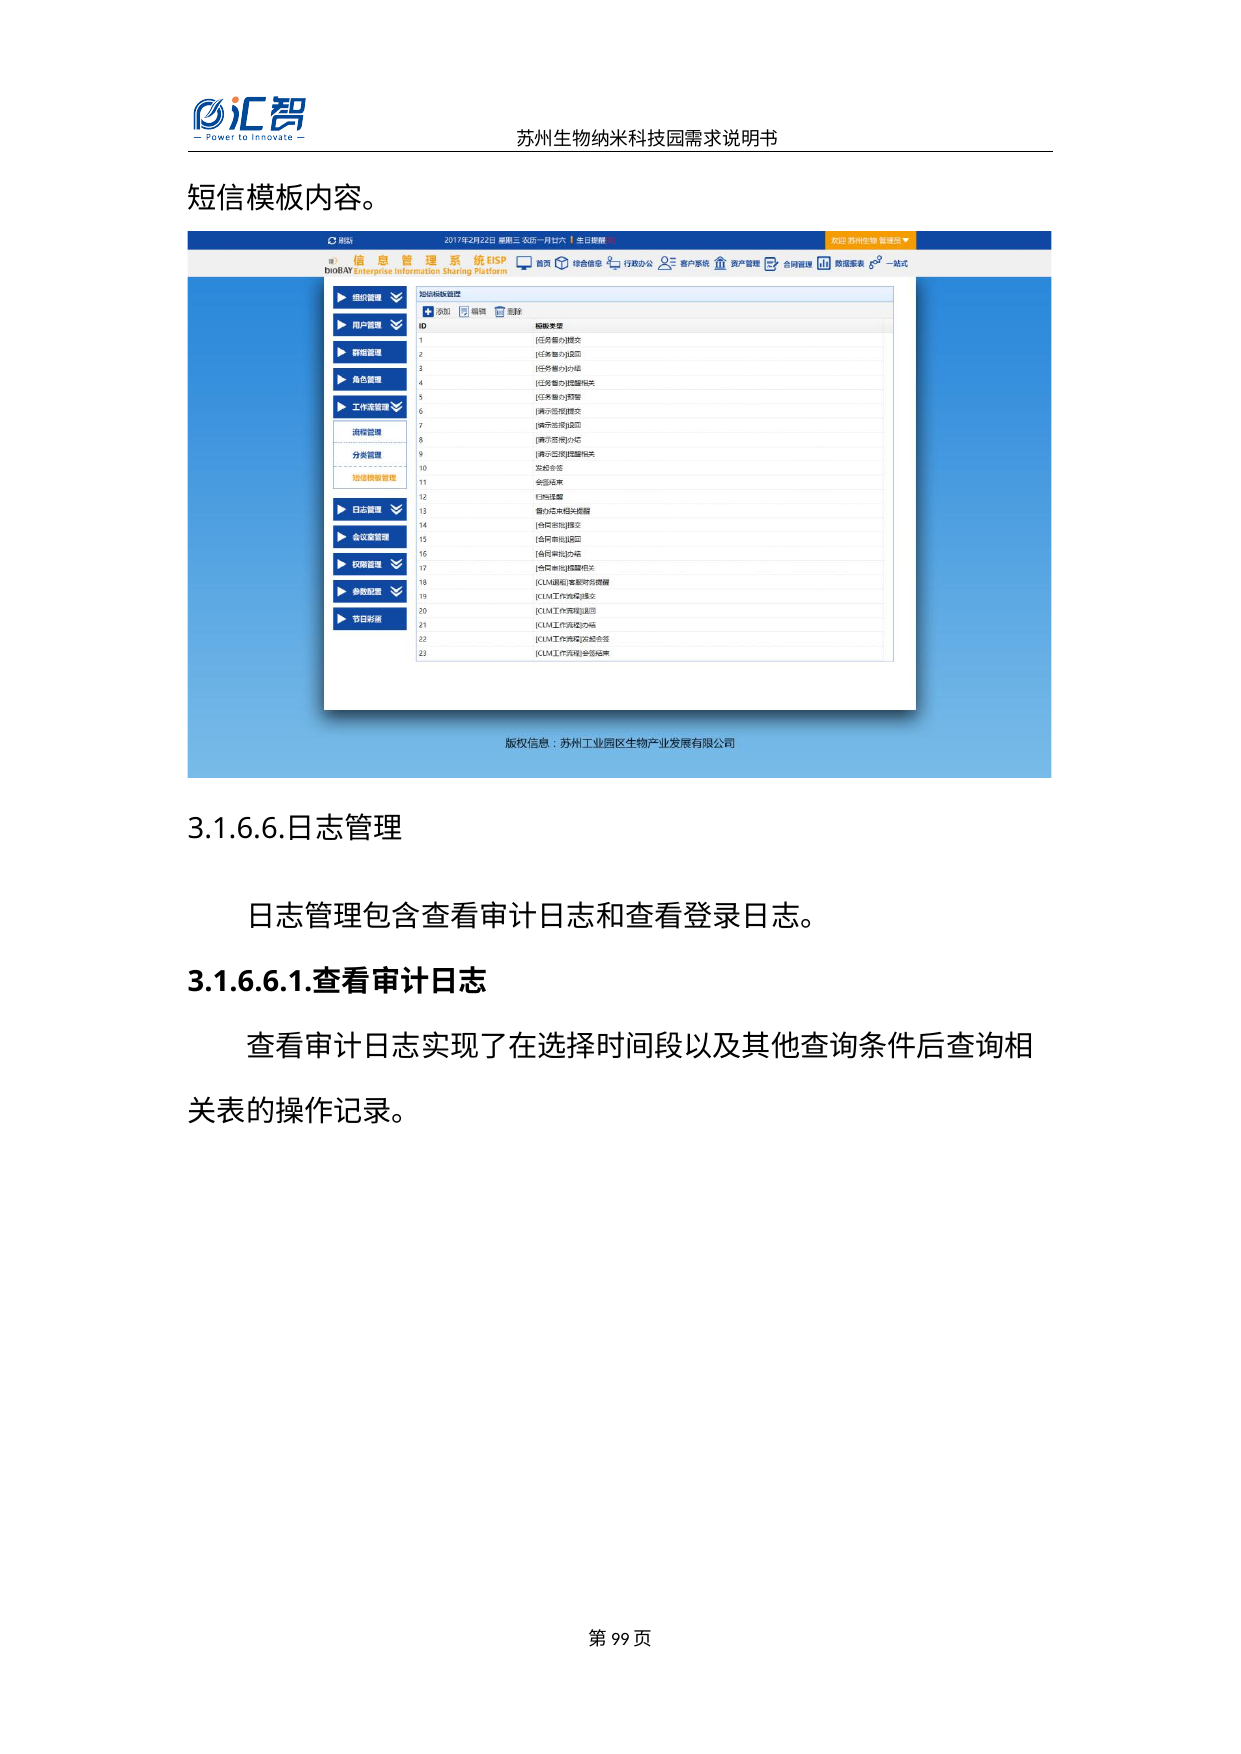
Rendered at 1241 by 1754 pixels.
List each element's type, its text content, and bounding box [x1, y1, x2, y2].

text 日志管理包含查看审计日志和查看登录日志。 [187, 881, 1053, 946]
subtitle 3.1.6.6.1.查看审计日志 [187, 946, 1053, 1011]
subtitle 3.1.6.6.日志管理 [187, 793, 1053, 858]
text 短信模板管理可以新增和编辑各个流程所需要发短信时选择的短信模板内容。 [187, 163, 1053, 228]
picture [187, 231, 1052, 778]
picture [187, 88, 313, 146]
text 查看审计日志实现了在选择时间段以及其他查询条件后查询相关表的操作记录。 [187, 1011, 1053, 1141]
